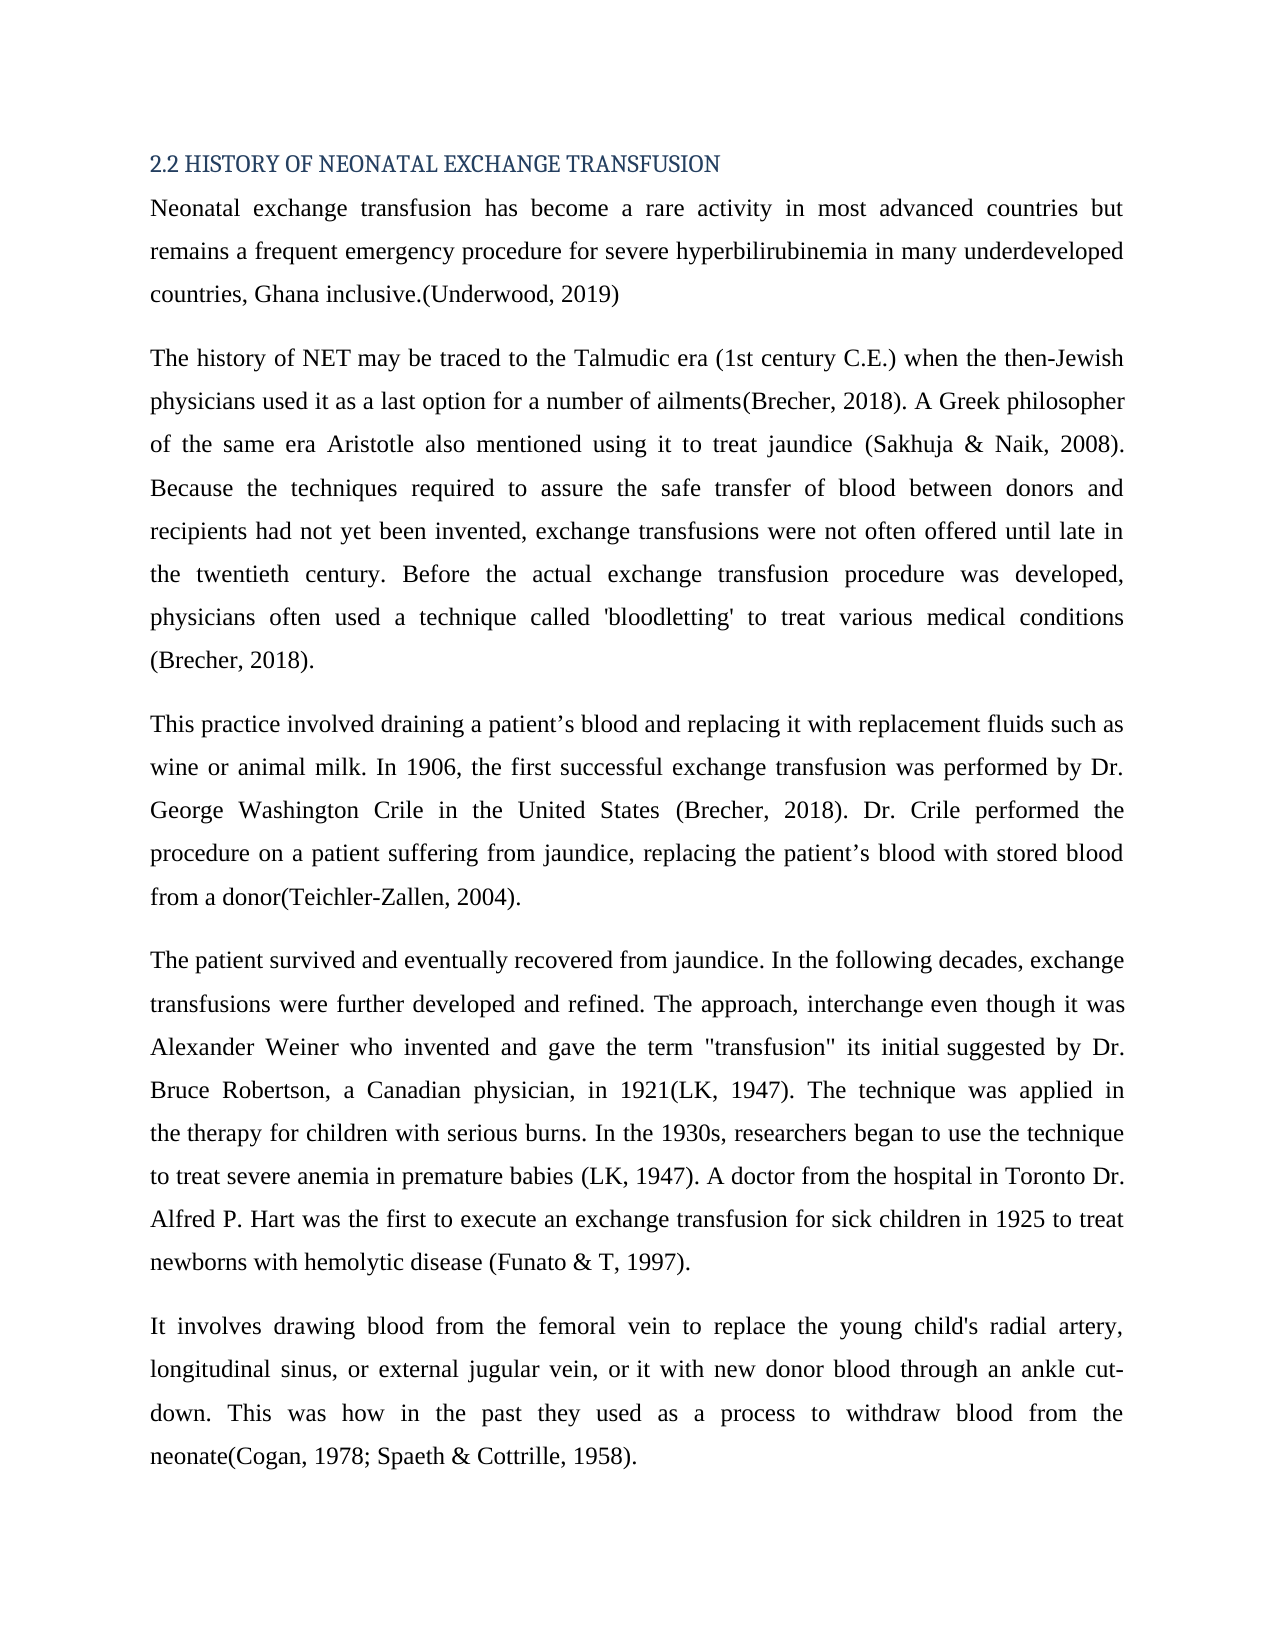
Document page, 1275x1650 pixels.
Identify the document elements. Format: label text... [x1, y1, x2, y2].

text Neonatal exchange transfusion has become a rare activity in most advanced countries but remains a frequent emergency procedure for severe hyperbilirubinemia in many underdeveloped countries, Ghana inclusive.(Underwood, 2019) [150, 193, 1125, 308]
text This practice involved draining a patient’s blood and replacing it with replacement fluids such as wine or animal milk. In 1906, the first successful exchange transfusion was performed by Dr. George Washington Crile in the United States (Brecher, 2018). Dr. Crile performed the procedure on a patient suffering from jaundice, replacing the patient’s blood with stored blood from a donor(Teichler-Zallen, 2004). [150, 709, 1125, 910]
text It involves drawing blood from the femoral vein to replace the young child's radial artery, longitudinal sinus, or external jugular vein, or it with new donor blood through an ankle cut-down. This was how in the past they used as a process to withdraw blood from the neonate(Cogan, 1978; Spaeth & Cottrille, 1958). [150, 1311, 1125, 1469]
subtitle 2.2 HISTORY OF NEONATAL EXCHANGE TRANSFUSION [150, 150, 1125, 179]
text The patient survived and eventually recovered from jaundice. In the following decades, exchange transfusions were further developed and refined. The approach, interchange even though it was Alexander Weiner who invented and gave the term "transfusion" its initial suggested by Dr. Bruce Robertson, a Canadian physician, in 1921(LK, 1947). The technique was applied in the therapy for children with serious burns. In the 1930s, researchers began to use the technique to treat severe anemia in premature babies (LK, 1947). A doctor from the hospital in Toronto Dr. Alfred P. Hart was the first to execute an exchange transfusion for sick children in 1925 to treat newborns with hemolytic disease (Funato & T, 1997). [150, 946, 1125, 1276]
text The history of NET may be traced to the Talmudic era (1st century C.E.) when the then-Jewish physicians used it as a last option for a number of ailments(Brecher, 2018). A Greek philosopher of the same era Aristotle also mentioned using it to treat jaundice (Sakhuja & Naik, 2008). Because the techniques required to assure the safe transfer of blood between donors and recipients had not yet been invented, exchange transfusions were not often offered until late in the twentieth century. Before the actual exchange transfusion procedure was developed, physicians often used a technique called 'bloodletting' to treat various medical conditions (Brecher, 2018). [150, 343, 1125, 674]
